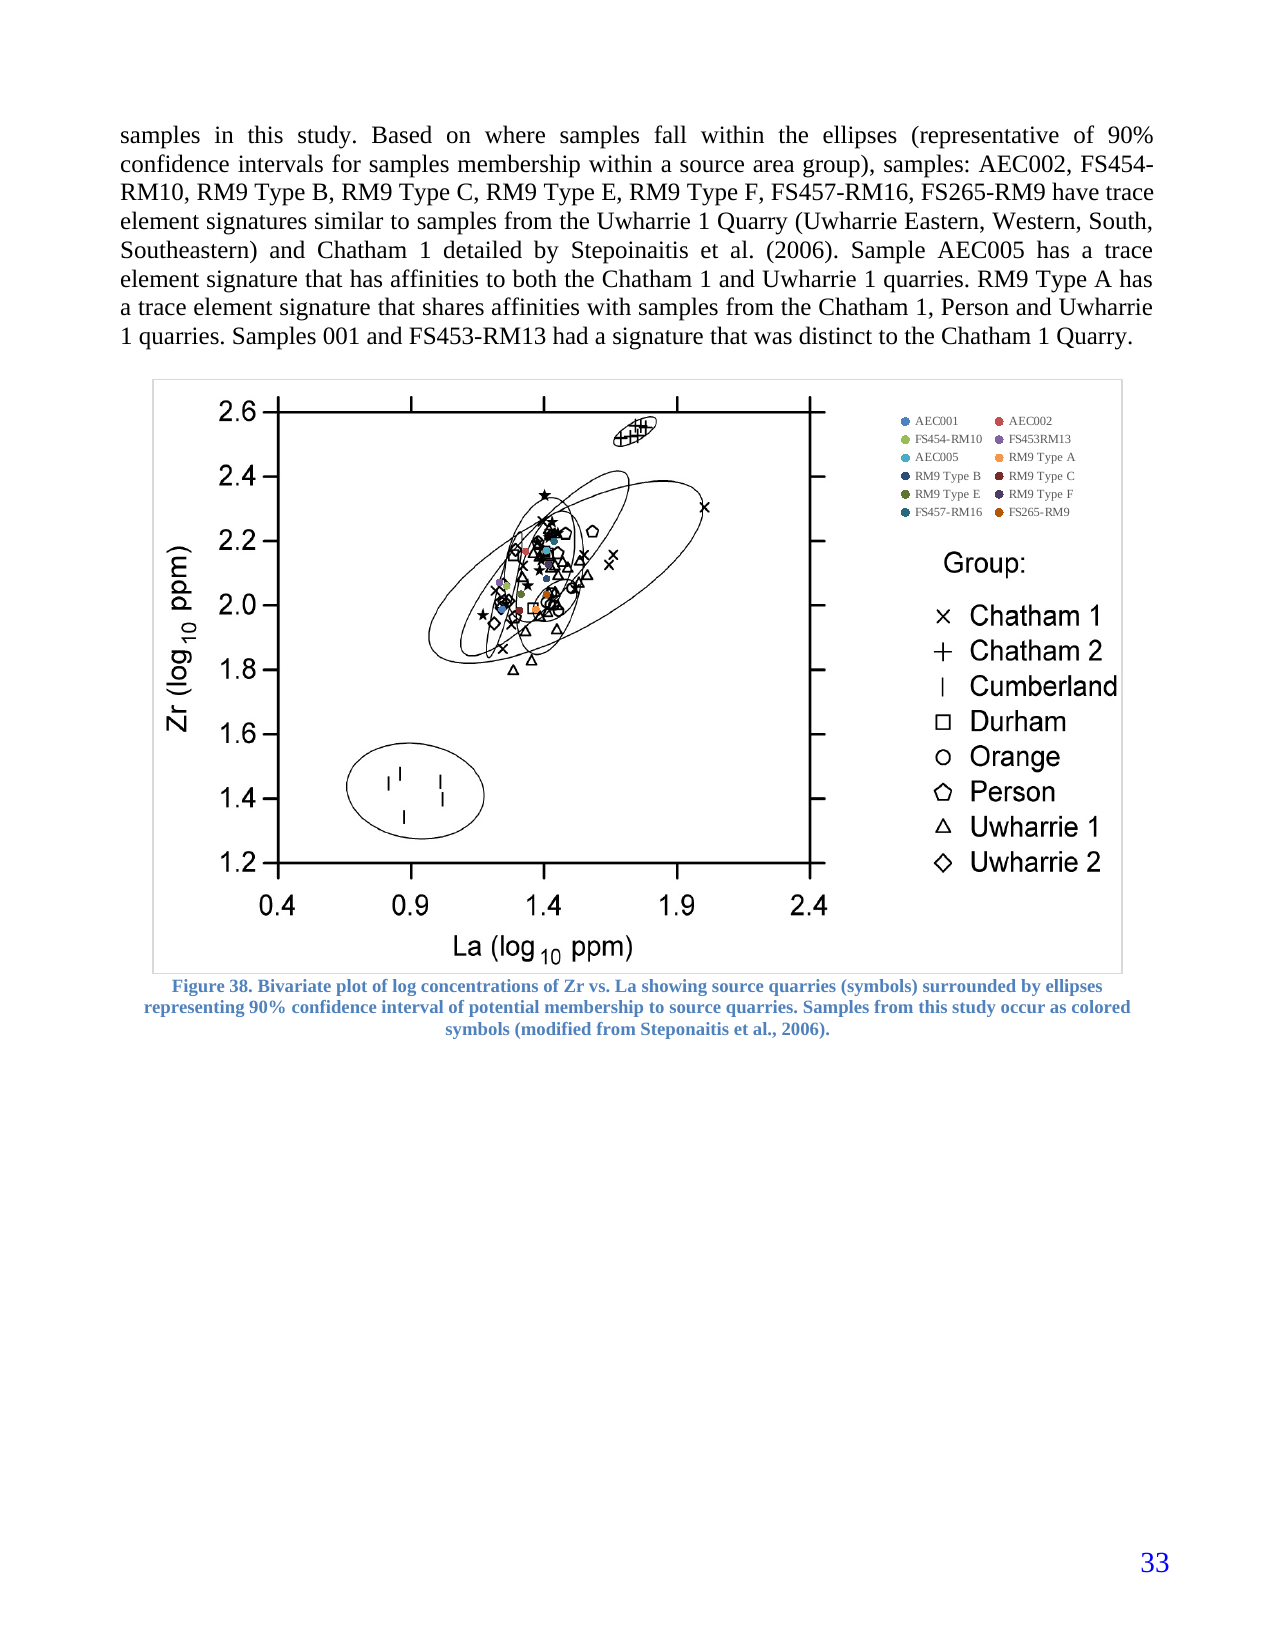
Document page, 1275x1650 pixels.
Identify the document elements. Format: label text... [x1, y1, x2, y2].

text Figure 38. Bivariate plot of log concentrations of Zr vs. La showing source quarries (symbols) surrounded by ellipses representing 90% confidence interval of potential membership to source quarries. Samples from this study occur as colored symbols (modified from Steponaitis et al., 2006). [120, 974, 1155, 1039]
picture [154, 380, 1121, 973]
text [120, 120, 1155, 350]
